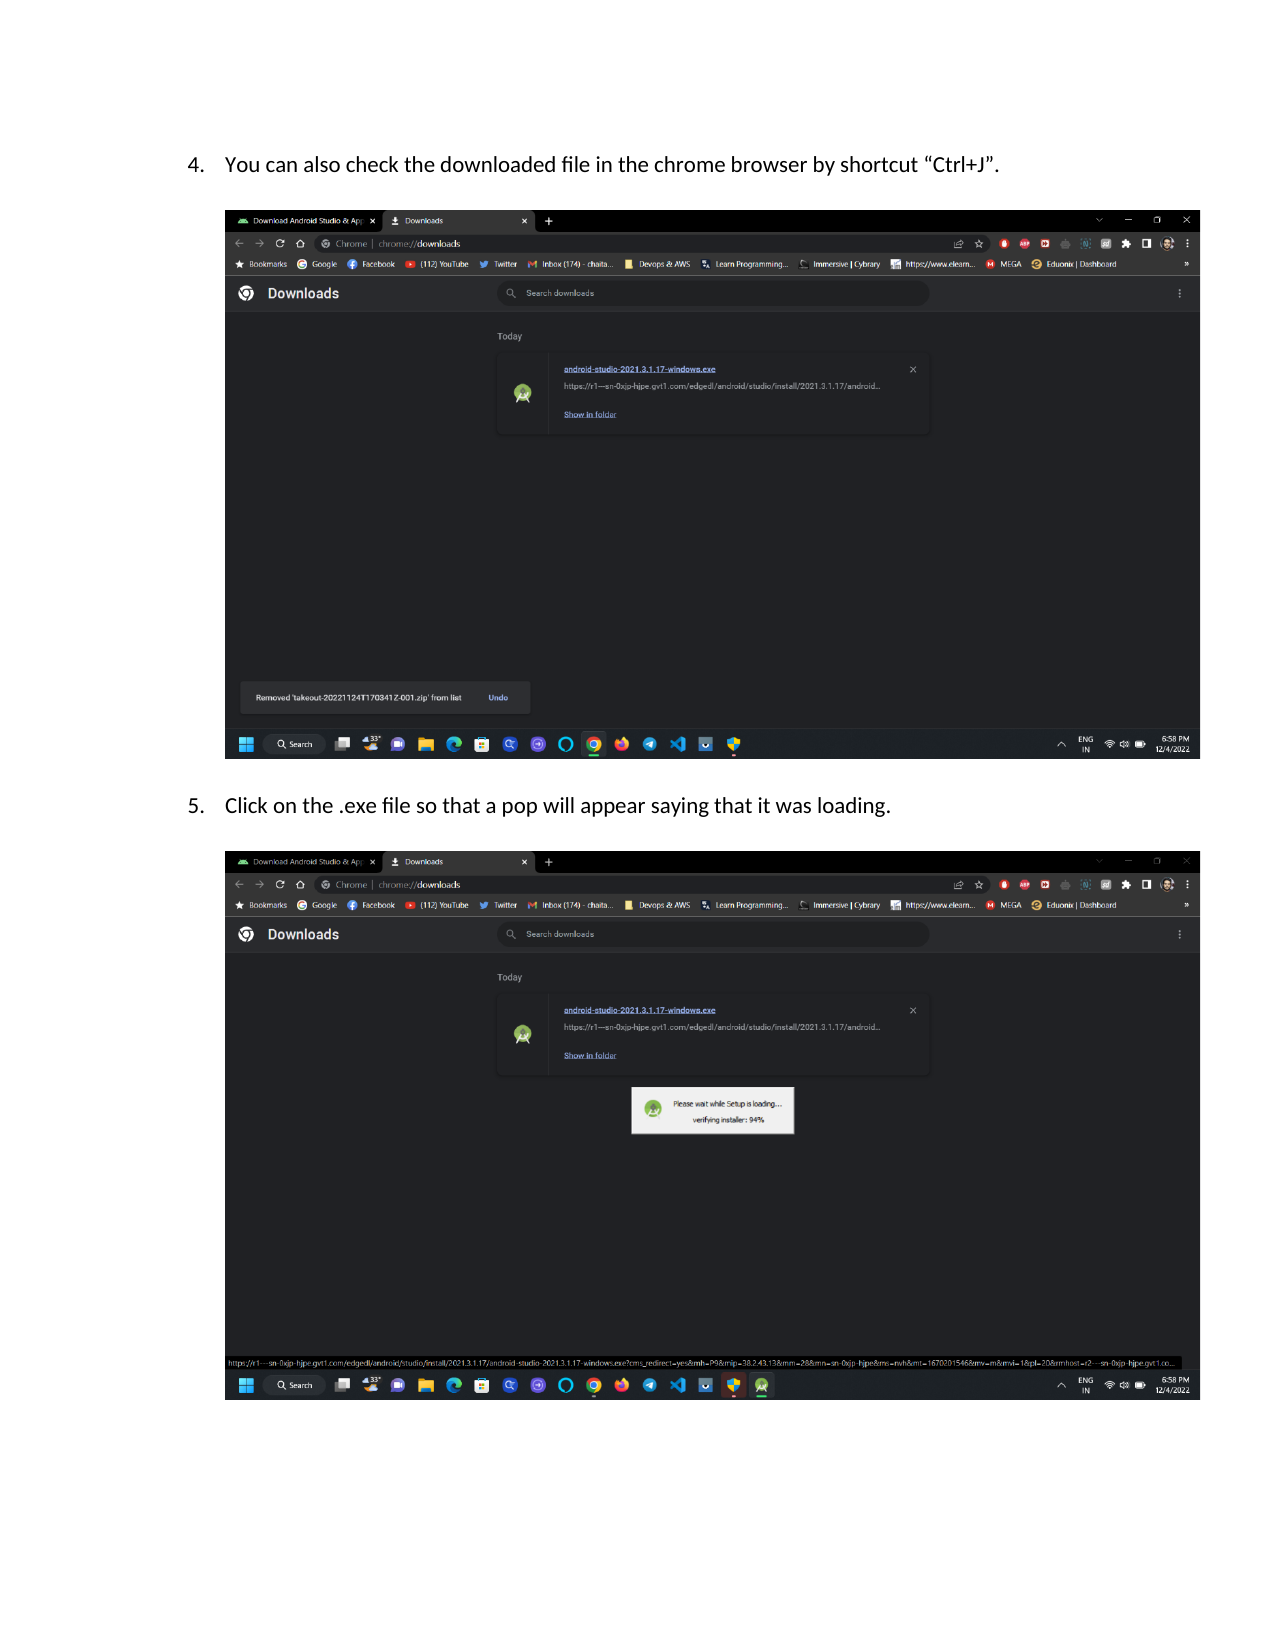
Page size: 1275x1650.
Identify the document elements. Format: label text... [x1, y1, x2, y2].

picture [225, 210, 1200, 759]
list Click on the .exe file so that a pop will appear saying that it was loading. [187, 791, 1125, 819]
list You can also check the downloaded file in the chrome browser by shortcut “Ctrl+J”. [187, 150, 1125, 178]
picture [225, 851, 1200, 1400]
